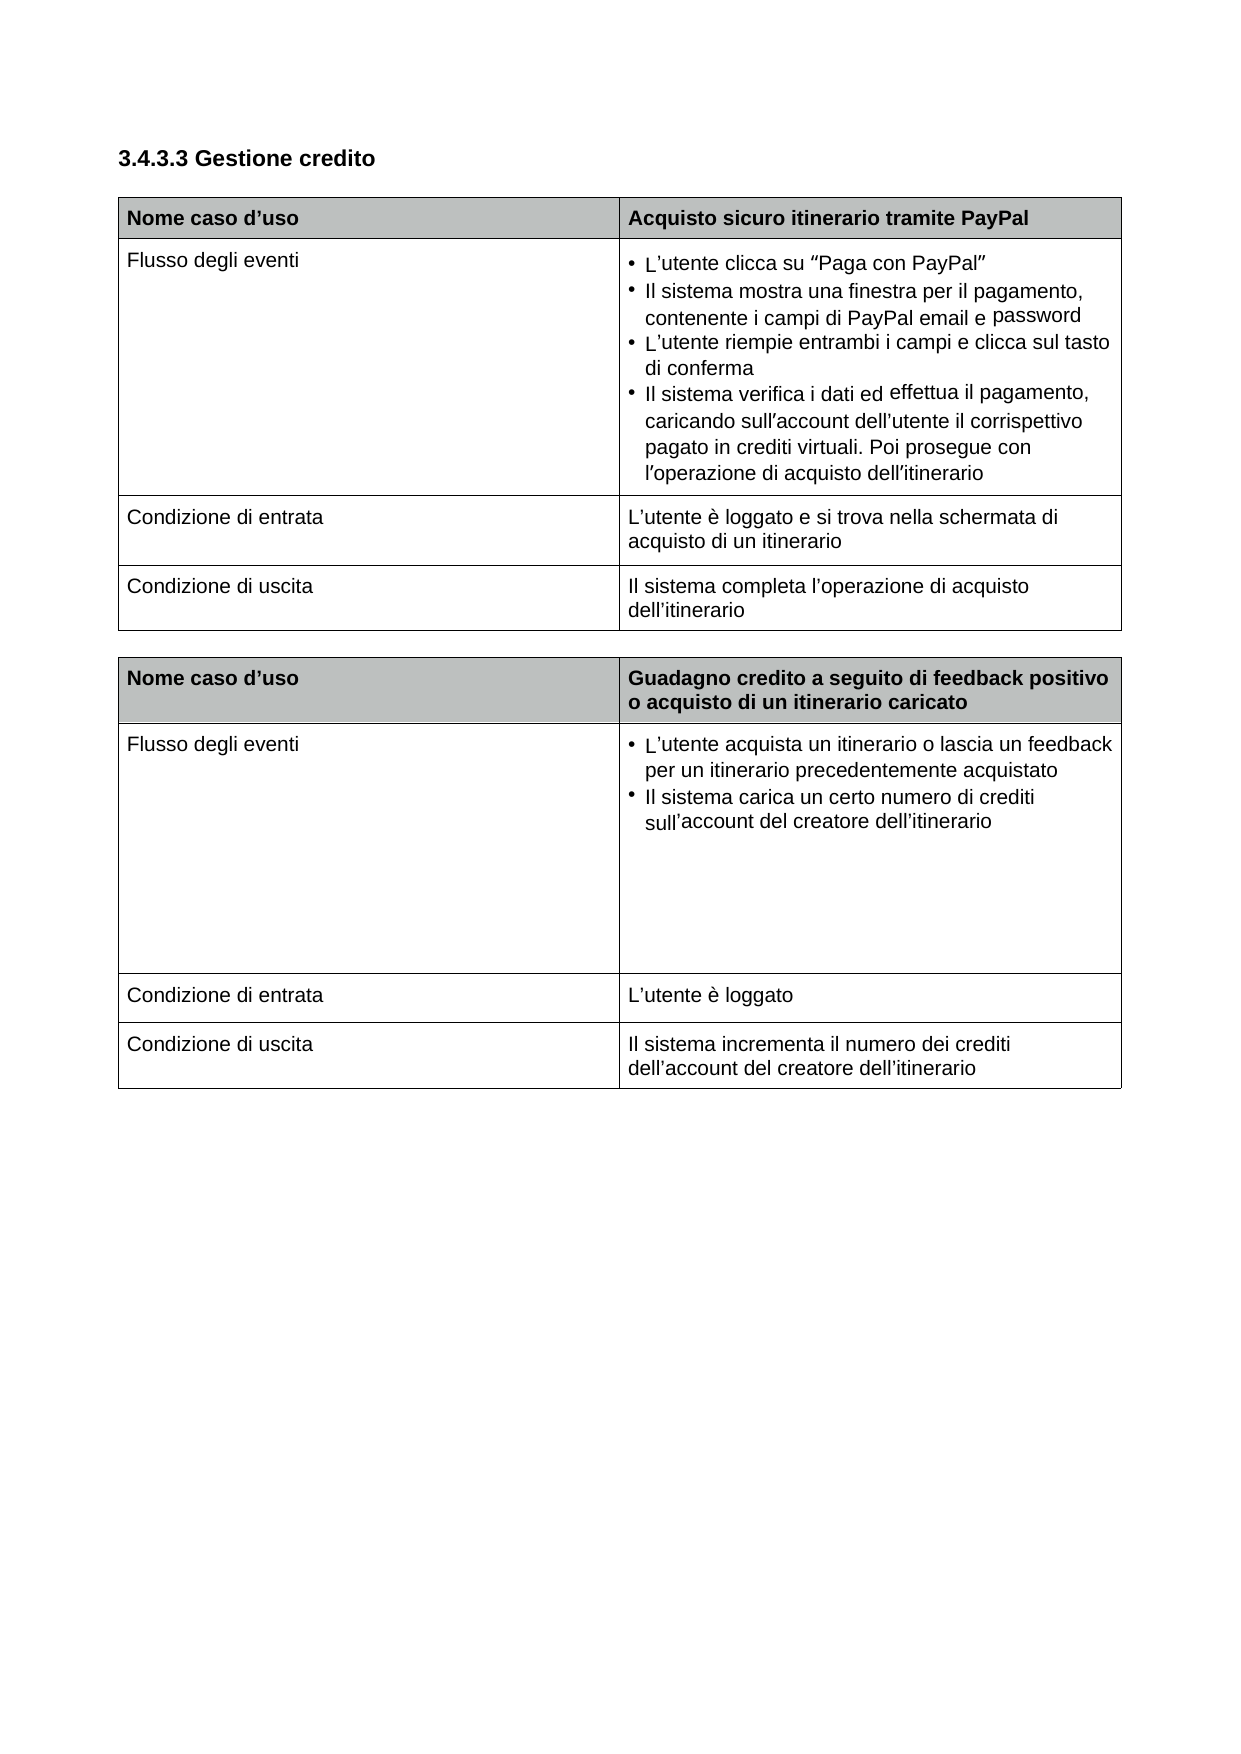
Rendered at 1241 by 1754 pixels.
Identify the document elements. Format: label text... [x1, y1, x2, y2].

table_cell L’utente è loggato e si trova nella schermata di acquisto di un itinerario [620, 496, 1121, 565]
table_cell L’utente acquista un itinerario o lascia un feedback per un itinerario precedentemente acquistato Il sistema carica un certo numero di crediti sull’account del creatore dell’itinerario [620, 724, 1121, 973]
table_header Nome caso d’uso [119, 658, 619, 722]
table_header Acquisto sicuro itinerario tramite PayPal [620, 198, 1121, 238]
table_cell Condizione di uscita [119, 1023, 619, 1088]
table_header Guadagno credito a seguito di feedback positivo o acquisto di un itinerario caricato [620, 658, 1121, 722]
table_cell Condizione di uscita [119, 566, 619, 630]
table_cell L’utente è loggato [620, 974, 1121, 1022]
table_cell Condizione di entrata [119, 974, 619, 1022]
table_cell Il sistema completa l’operazione di acquisto dell’itinerario [620, 566, 1121, 630]
table_cell Condizione di entrata [119, 496, 619, 565]
table_cell L’utente clicca su “Paga con PayPal” Il sistema mostra una finestra per il pagamento, contenente i campi di PayPal email e password L’utente riempie entrambi i campi e clicca sul tasto di conferma Il sistema verifica i dati ed effettua il pagamento, caricando sull’account dell’utente il corrispettivo pagato in crediti virtuali. Poi prosegue con l’operazione di acquisto dell’itinerario [620, 239, 1121, 495]
table_cell Il sistema incrementa il numero dei crediti dell’account del creatore dell’itinerario [620, 1023, 1121, 1088]
text 3.4.3.3 Gestione credito [118, 144, 1122, 171]
table_header Nome caso d’uso [119, 198, 619, 238]
table_cell Flusso degli eventi [119, 239, 619, 495]
table_cell Flusso degli eventi [119, 724, 619, 973]
